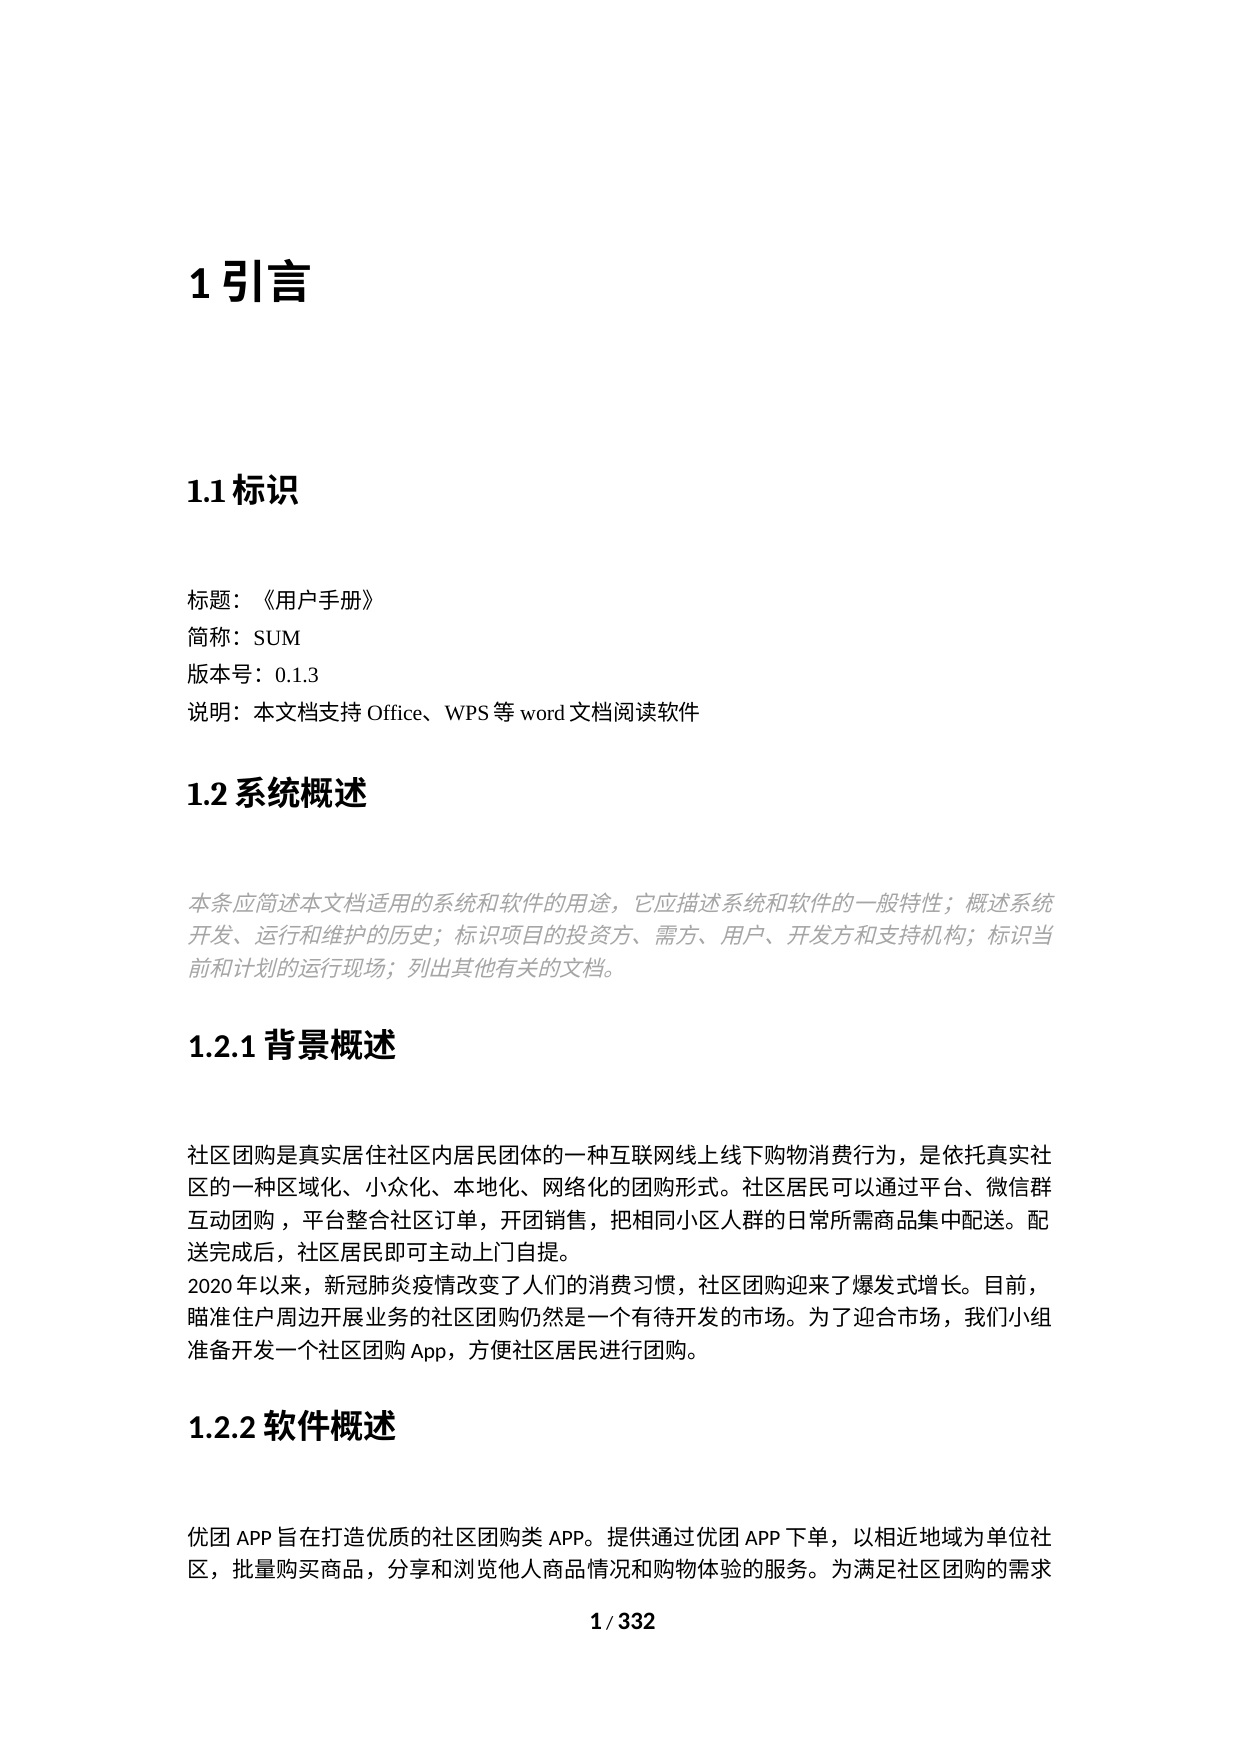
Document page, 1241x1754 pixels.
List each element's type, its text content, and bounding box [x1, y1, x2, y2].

subtitle 1.1标识 [187, 455, 1053, 520]
text 说明：本文档支持Office、WPS等word文档阅读软件 [187, 694, 1053, 727]
text 社区团购是真实居住社区内居民团体的一种互联网线上线下购物消费行为，是依托真实社区的一种区域化、小众化、本地化、网络化的团购形式。社区居民可以通过平台、微信群互动团购 ，平台整合社区订单，开团销售，把相同小区人群的日常所需商品集中配送。配送完成后，社区居民即可主动上门自提。 [187, 1137, 1053, 1267]
subtitle 1.2.1 背景概述 [187, 1010, 1053, 1075]
text 本条应简述本文档适用的系统和软件的用途，它应描述系统和软件的一般特性；概述系统开发、运行和维护的历史；标识项目的投资方、需方、用户、开发方和支持机构；标识当前和计划的运行现场；列出其他有关的文档。 [187, 886, 1053, 983]
text 简称：SUM [187, 620, 1053, 652]
text 2020年以来，新冠肺炎疫情改变了人们的消费习惯，社区团购迎来了爆发式增长。目前，瞄准住户周边开展业务的社区团购仍然是一个有待开发的市场。为了迎合市场，我们小组准备开发一个社区团购App，方便社区居民进行团购。 [187, 1267, 1053, 1365]
subtitle 1.2系统概述 [187, 758, 1053, 823]
subtitle 1.2.2 软件概述 [187, 1392, 1053, 1457]
subtitle 1引言 [187, 230, 1053, 327]
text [187, 1519, 1053, 1584]
text 标题：《用户手册》 [187, 582, 1053, 615]
text 版本号：0.1.3 [187, 657, 1053, 689]
